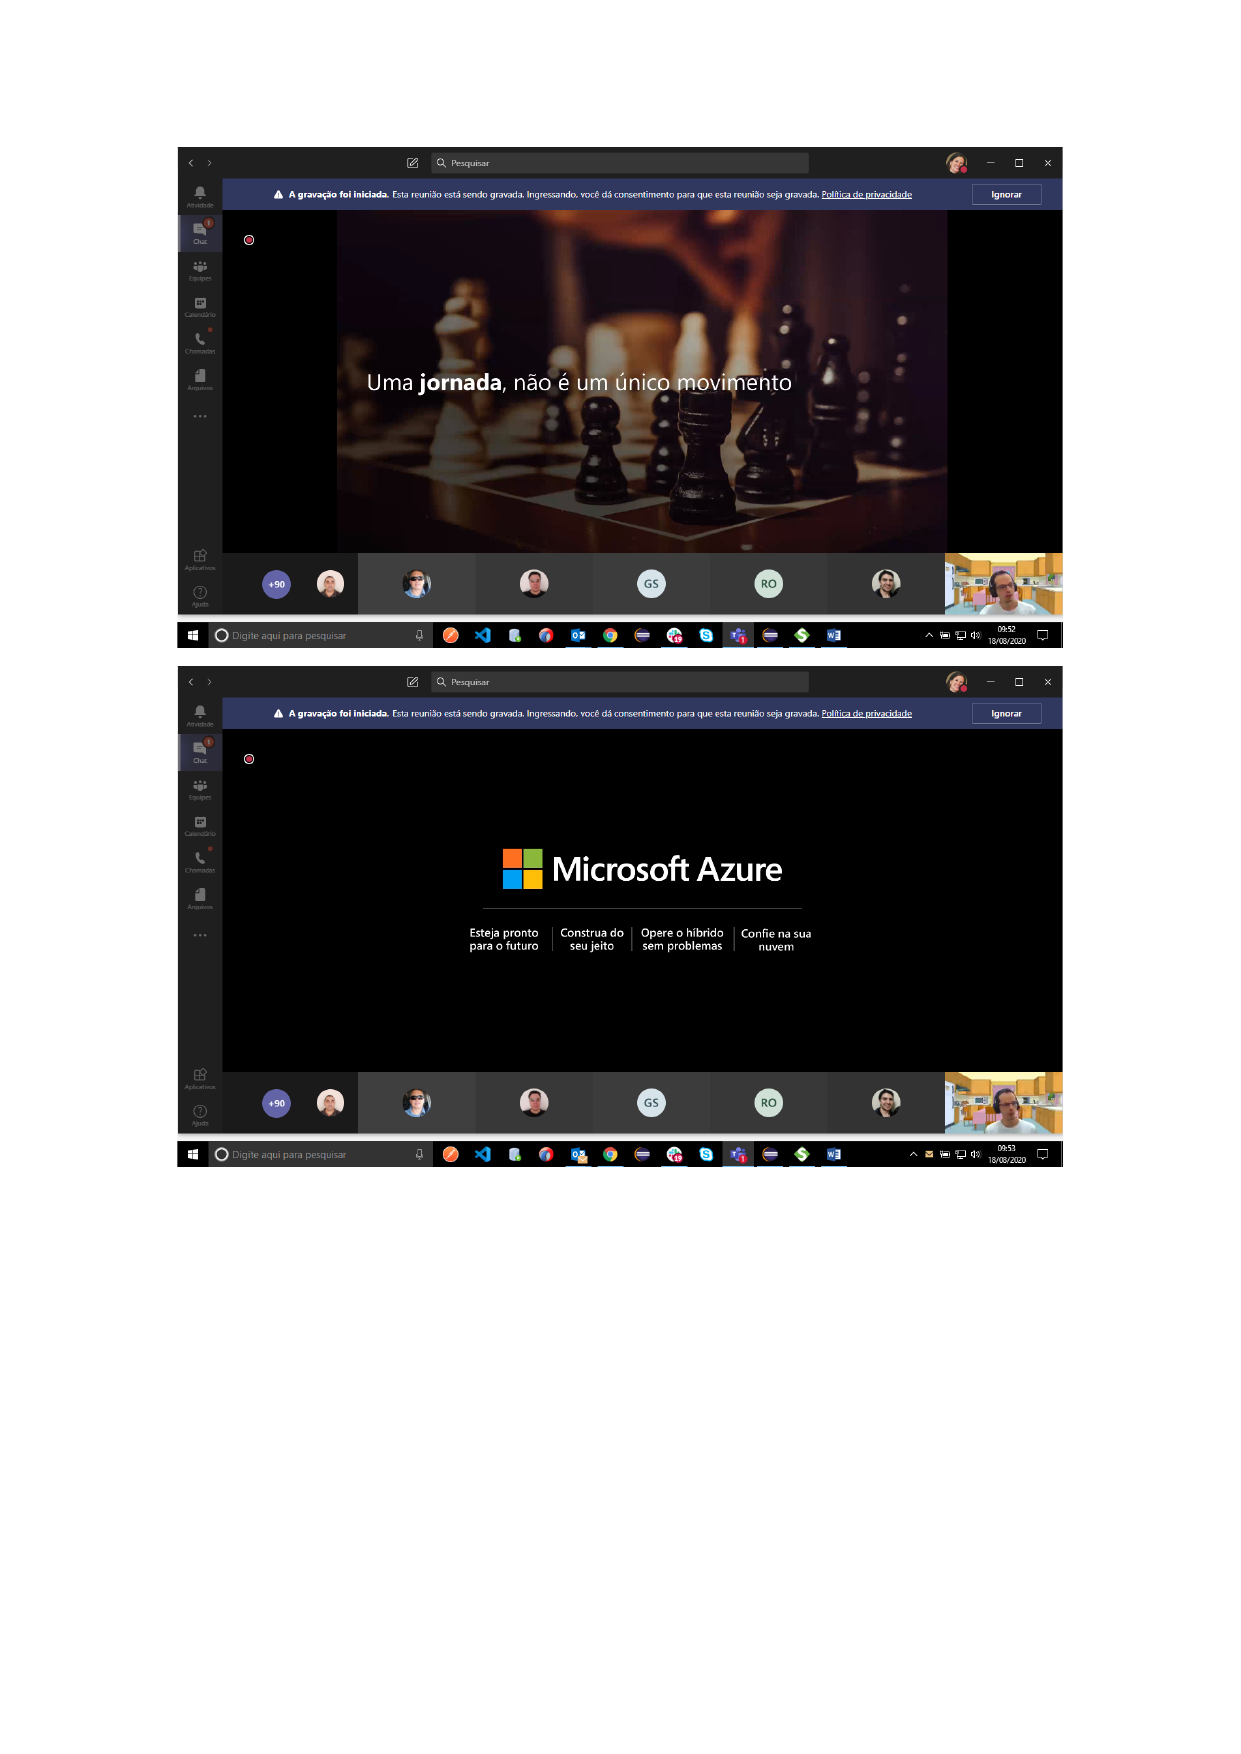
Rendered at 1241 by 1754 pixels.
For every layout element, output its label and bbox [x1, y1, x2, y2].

picture [177, 666, 1063, 1167]
picture [177, 147, 1063, 648]
